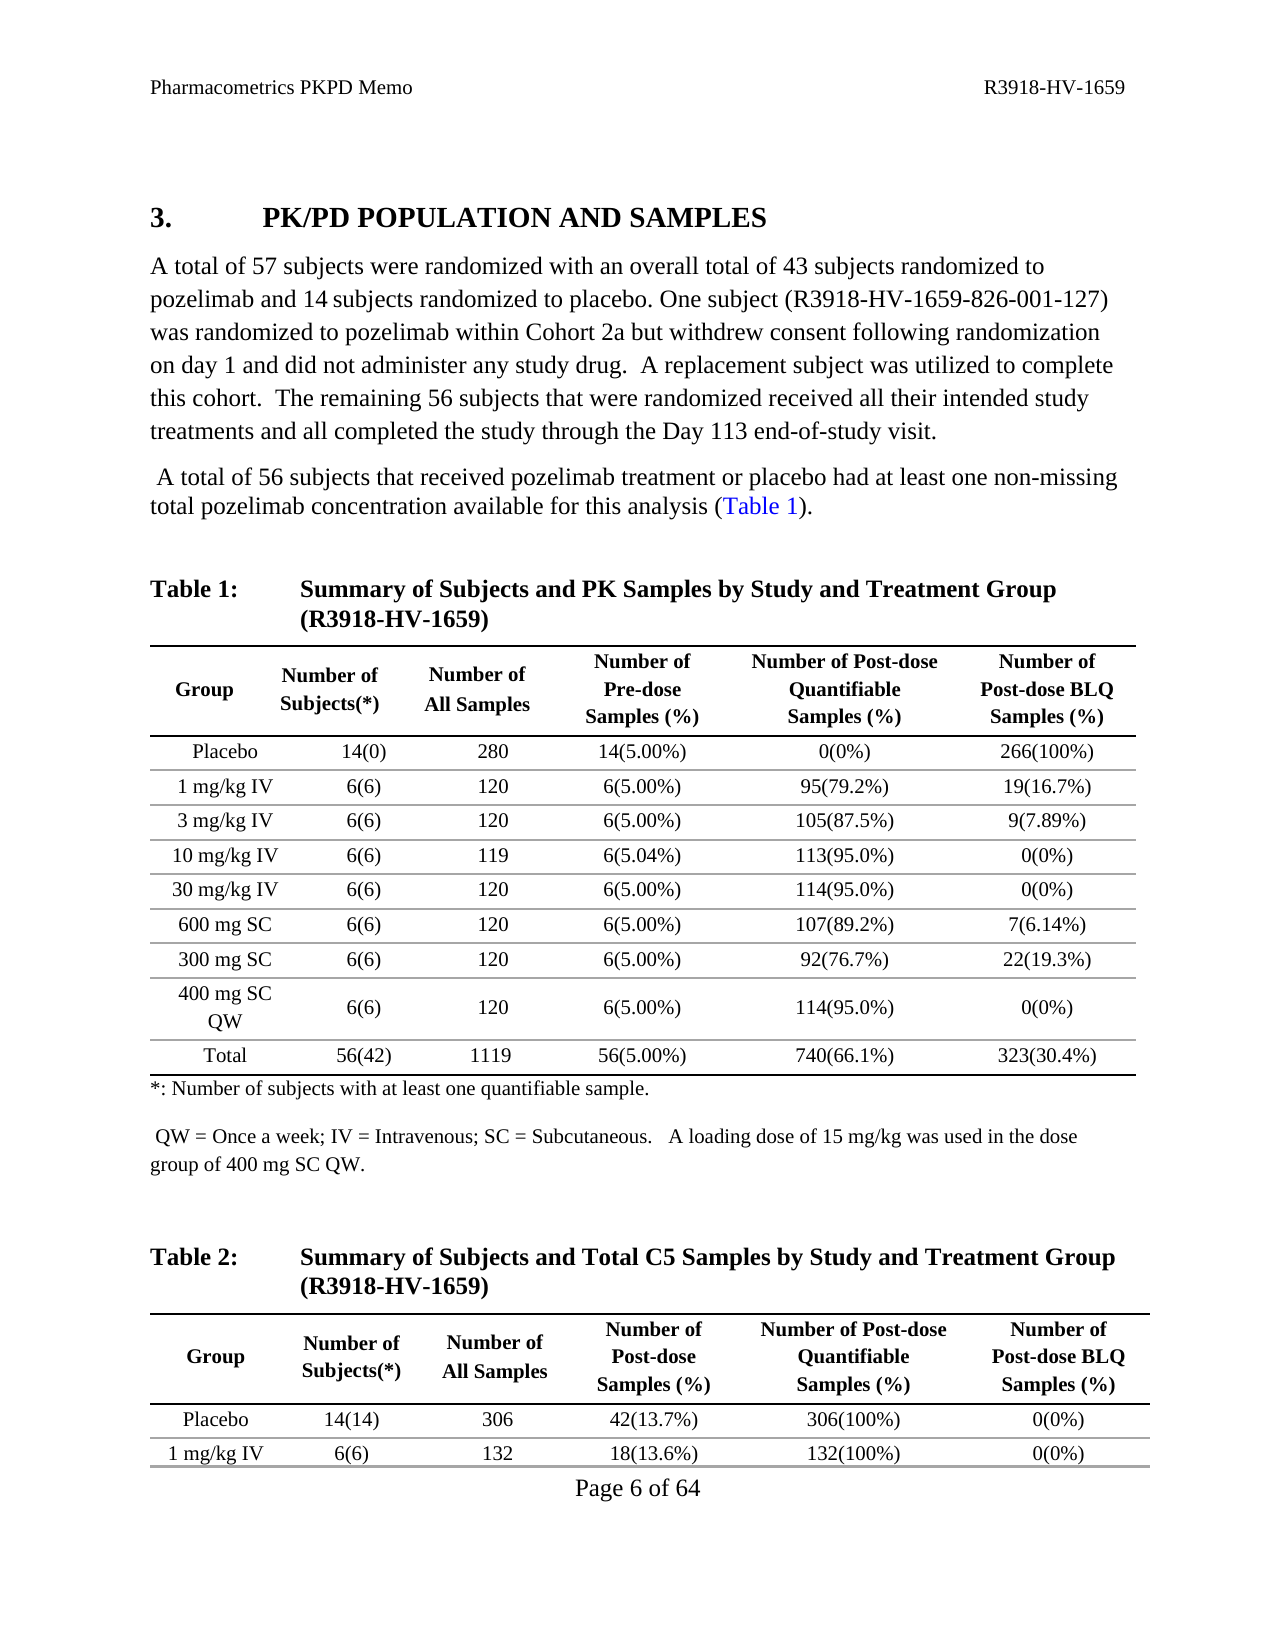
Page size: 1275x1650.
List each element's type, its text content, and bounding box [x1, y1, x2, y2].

table_cell 14(0) [300, 737, 427, 769]
table_cell 0(0%) [731, 737, 958, 769]
table_cell 107(89.2%) [731, 910, 958, 942]
table_cell 740(66.1%) [731, 1041, 958, 1074]
table_cell 306 [422, 1405, 568, 1437]
table_cell 119 [428, 841, 553, 873]
text QW = Once a week; IV = Intravenous; SC = Subcutaneous. A loading dose of 15 mg/kg was used in the dose group of 400 mg SC QW. [150, 1124, 1125, 1176]
table_cell 300 mg SC [150, 944, 300, 977]
table_cell 6(5.00%) [553, 875, 731, 908]
table_cell 0(0%) [958, 875, 1136, 908]
table_cell 19(16.7%) [958, 771, 1136, 804]
table_cell 7(6.14%) [958, 910, 1136, 942]
table_cell 6(6) [300, 944, 427, 977]
table_cell 10 mg/kg IV [150, 841, 300, 873]
text A total of 57 subjects were randomized with an overall total of 43 subjects randomized to pozelimab and 14 subjects randomized to placebo. One subject (R3918-HV-1659-826-001-127) was randomized to pozelimab within Cohort 2a but withdrew consent following randomization on day 1 and did not administer any study drug. A replacement subject was utilized to complete this cohort. The remaining 56 subjects that were randomized received all their intended study treatments and all completed the study through the Day 113 end-of-study visit. [150, 251, 1125, 445]
table_cell 1 mg/kg IV [150, 1439, 281, 1465]
table_cell 22(19.3%) [958, 944, 1136, 977]
table_header Number of Pre-dose Samples (%) [553, 647, 731, 735]
table_cell 120 [428, 979, 553, 1039]
table_header Number of Subjects(*) [281, 1315, 422, 1402]
table_cell 30 mg/kg IV [150, 875, 300, 908]
table_cell 6(5.04%) [553, 841, 731, 873]
table_cell 266(100%) [958, 737, 1136, 769]
table_cell 6(5.00%) [553, 979, 731, 1039]
table_cell 6(6) [300, 771, 427, 804]
table_cell Placebo [150, 1405, 281, 1437]
text A total of 56 subjects that received pozelimab treatment or placebo had at least one non-missing total pozelimab concentration available for this analysis (Table 1). [150, 462, 1125, 520]
table_cell 120 [428, 771, 553, 804]
table_cell 6(6) [281, 1439, 422, 1465]
table_header Group [150, 647, 259, 735]
table_cell 6(5.00%) [553, 806, 731, 838]
table_header Number of All Samples [422, 1315, 568, 1402]
table_cell 0(0%) [958, 841, 1136, 873]
table_cell Placebo [150, 737, 300, 769]
table_cell 400 mg SC QW [150, 979, 300, 1039]
table_cell Total [150, 1041, 300, 1074]
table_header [740, 1315, 967, 1402]
table_cell 132 [422, 1439, 568, 1465]
table_cell 113(95.0%) [731, 841, 958, 873]
text *: Number of subjects with at least one quantifiable sample. [150, 1076, 1125, 1100]
table_cell 6(6) [300, 841, 427, 873]
table_cell 120 [428, 944, 553, 977]
table_cell 323(30.4%) [958, 1041, 1136, 1074]
table_cell 95(79.2%) [731, 771, 958, 804]
table_cell 105(87.5%) [731, 806, 958, 838]
table_cell 6(6) [300, 979, 427, 1039]
table_cell 114(95.0%) [731, 875, 958, 908]
table_cell 92(76.7%) [731, 944, 958, 977]
table_cell 120 [428, 910, 553, 942]
table_header Group [150, 1315, 281, 1402]
table_cell 6(5.00%) [553, 910, 731, 942]
table_cell 600 mg SC [150, 910, 300, 942]
table_cell 56(42) [300, 1041, 427, 1074]
table_cell 56(5.00%) [553, 1041, 731, 1074]
table_cell 6(5.00%) [553, 944, 731, 977]
subtitle PK/PD Population and Samples [150, 200, 1125, 233]
table_cell 114(95.0%) [731, 979, 958, 1039]
table_cell 9(7.89%) [958, 806, 1136, 838]
table_cell 0(0%) [967, 1439, 1149, 1465]
table_header Number of Subjects(*) [259, 647, 401, 735]
table_cell 6(6) [300, 806, 427, 838]
table_cell 120 [428, 875, 553, 908]
table_cell 3 mg/kg IV [150, 806, 300, 838]
table_cell 1 mg/kg IV [150, 771, 300, 804]
table_header Number of All Samples [401, 647, 553, 735]
table_cell 0(0%) [967, 1405, 1149, 1437]
table_cell 132(100%) [740, 1439, 967, 1465]
table_cell 120 [428, 806, 553, 838]
table_header Number of Post-dose Samples (%) [568, 1315, 739, 1402]
text Table 2: Summary of Subjects and Total C5 Samples by Study and Treatment Group (R3918-HV-1659) [150, 1242, 1125, 1300]
table_cell 1119 [428, 1041, 553, 1074]
table_cell 42(13.7%) [568, 1405, 739, 1437]
table_header Number of Post-dose Quantifiable Samples (%) [731, 647, 958, 735]
table_cell 14(14) [281, 1405, 422, 1437]
table_cell 6(5.00%) [553, 771, 731, 804]
table_cell 306(100%) [740, 1405, 967, 1437]
table_header Number of Post-dose BLQ Samples (%) [967, 1315, 1149, 1402]
table_cell 280 [428, 737, 553, 769]
table_header Number of Post-dose BLQ Samples (%) [958, 647, 1136, 735]
table_cell 0(0%) [958, 979, 1136, 1039]
table_cell 18(13.6%) [568, 1439, 739, 1465]
table_cell 6(6) [300, 910, 427, 942]
table_cell 6(6) [300, 875, 427, 908]
table_cell 14(5.00%) [553, 737, 731, 769]
